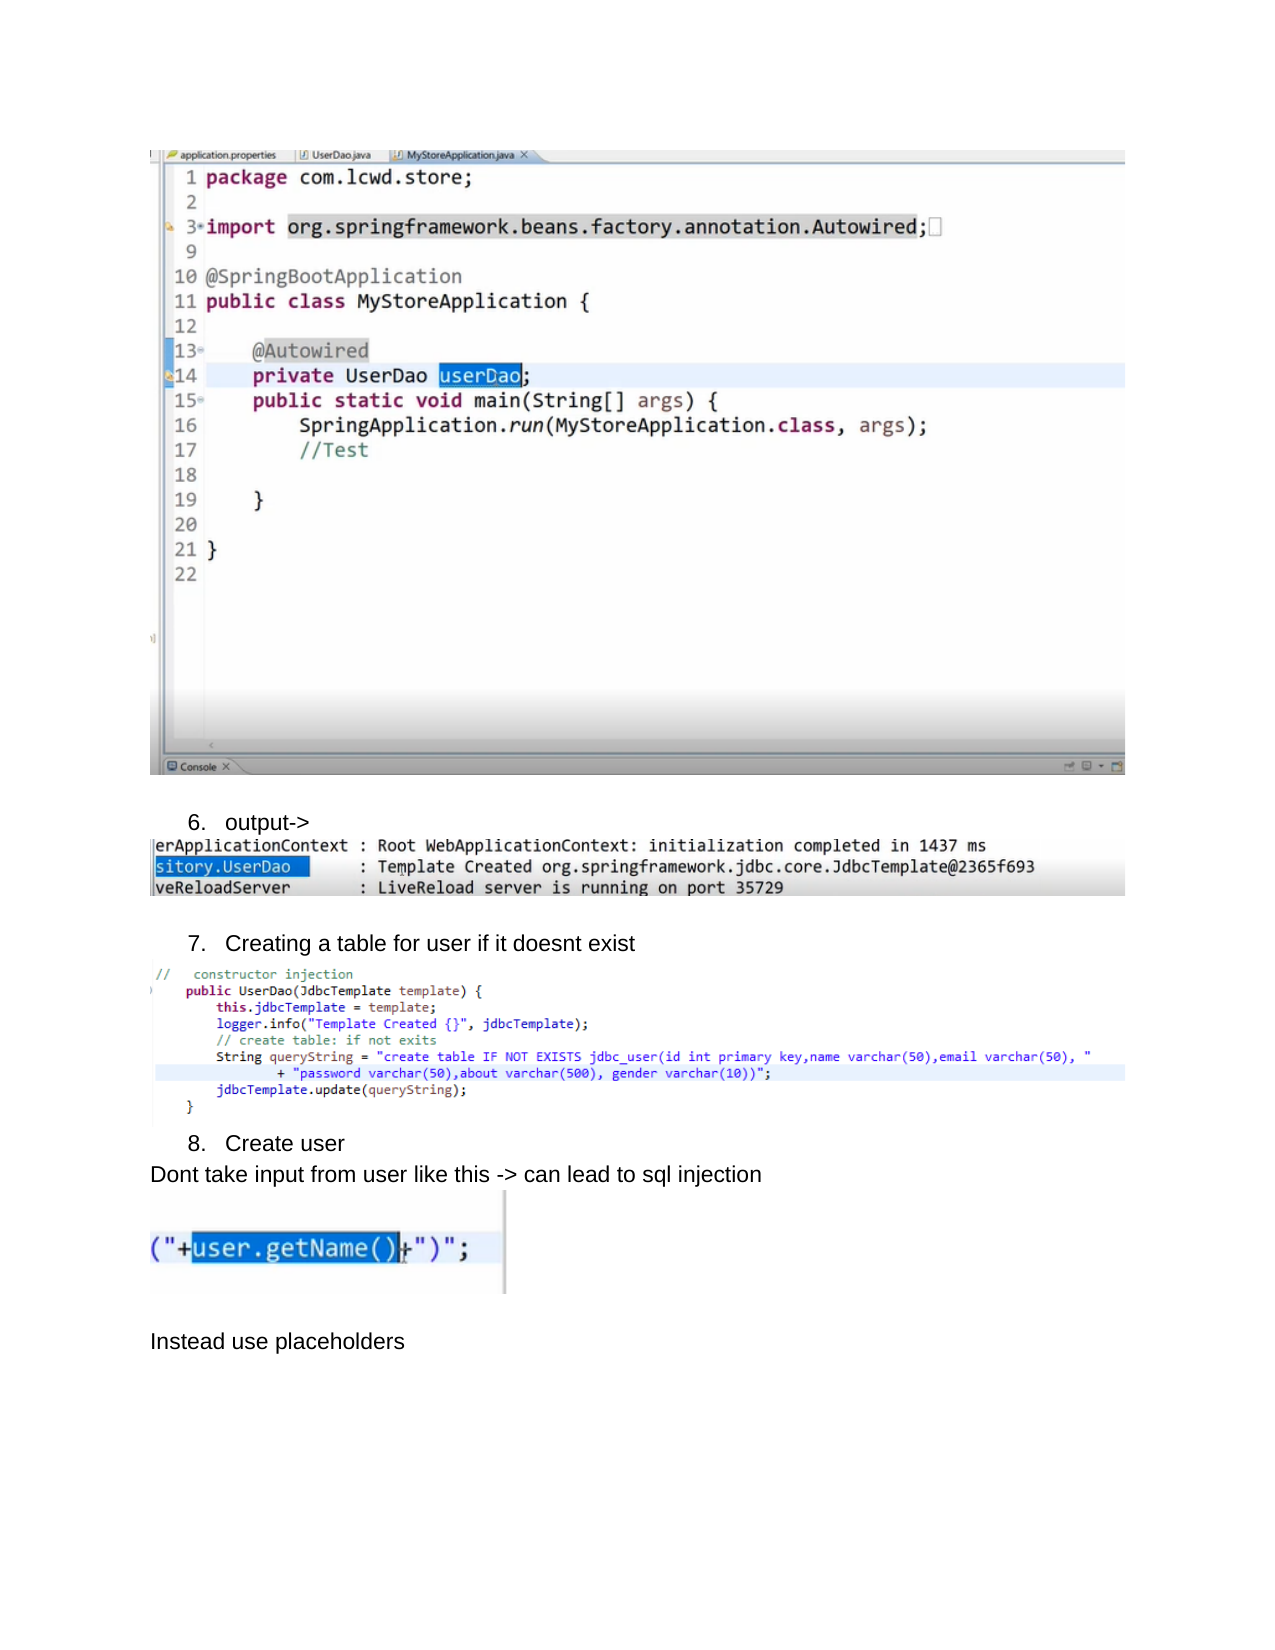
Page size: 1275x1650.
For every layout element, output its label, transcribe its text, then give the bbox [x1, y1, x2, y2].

list output-> [187, 809, 1125, 835]
picture [150, 959, 1125, 1127]
text Dont take input from user like this -> can lead to sql injection [150, 1161, 1125, 1187]
picture [150, 150, 1125, 775]
picture [150, 1190, 507, 1294]
text Instead use placeholders [150, 1328, 1125, 1354]
picture [150, 839, 1125, 896]
list Creating a table for user if it doesnt exist [187, 929, 1125, 956]
list Create user [187, 1130, 1125, 1157]
